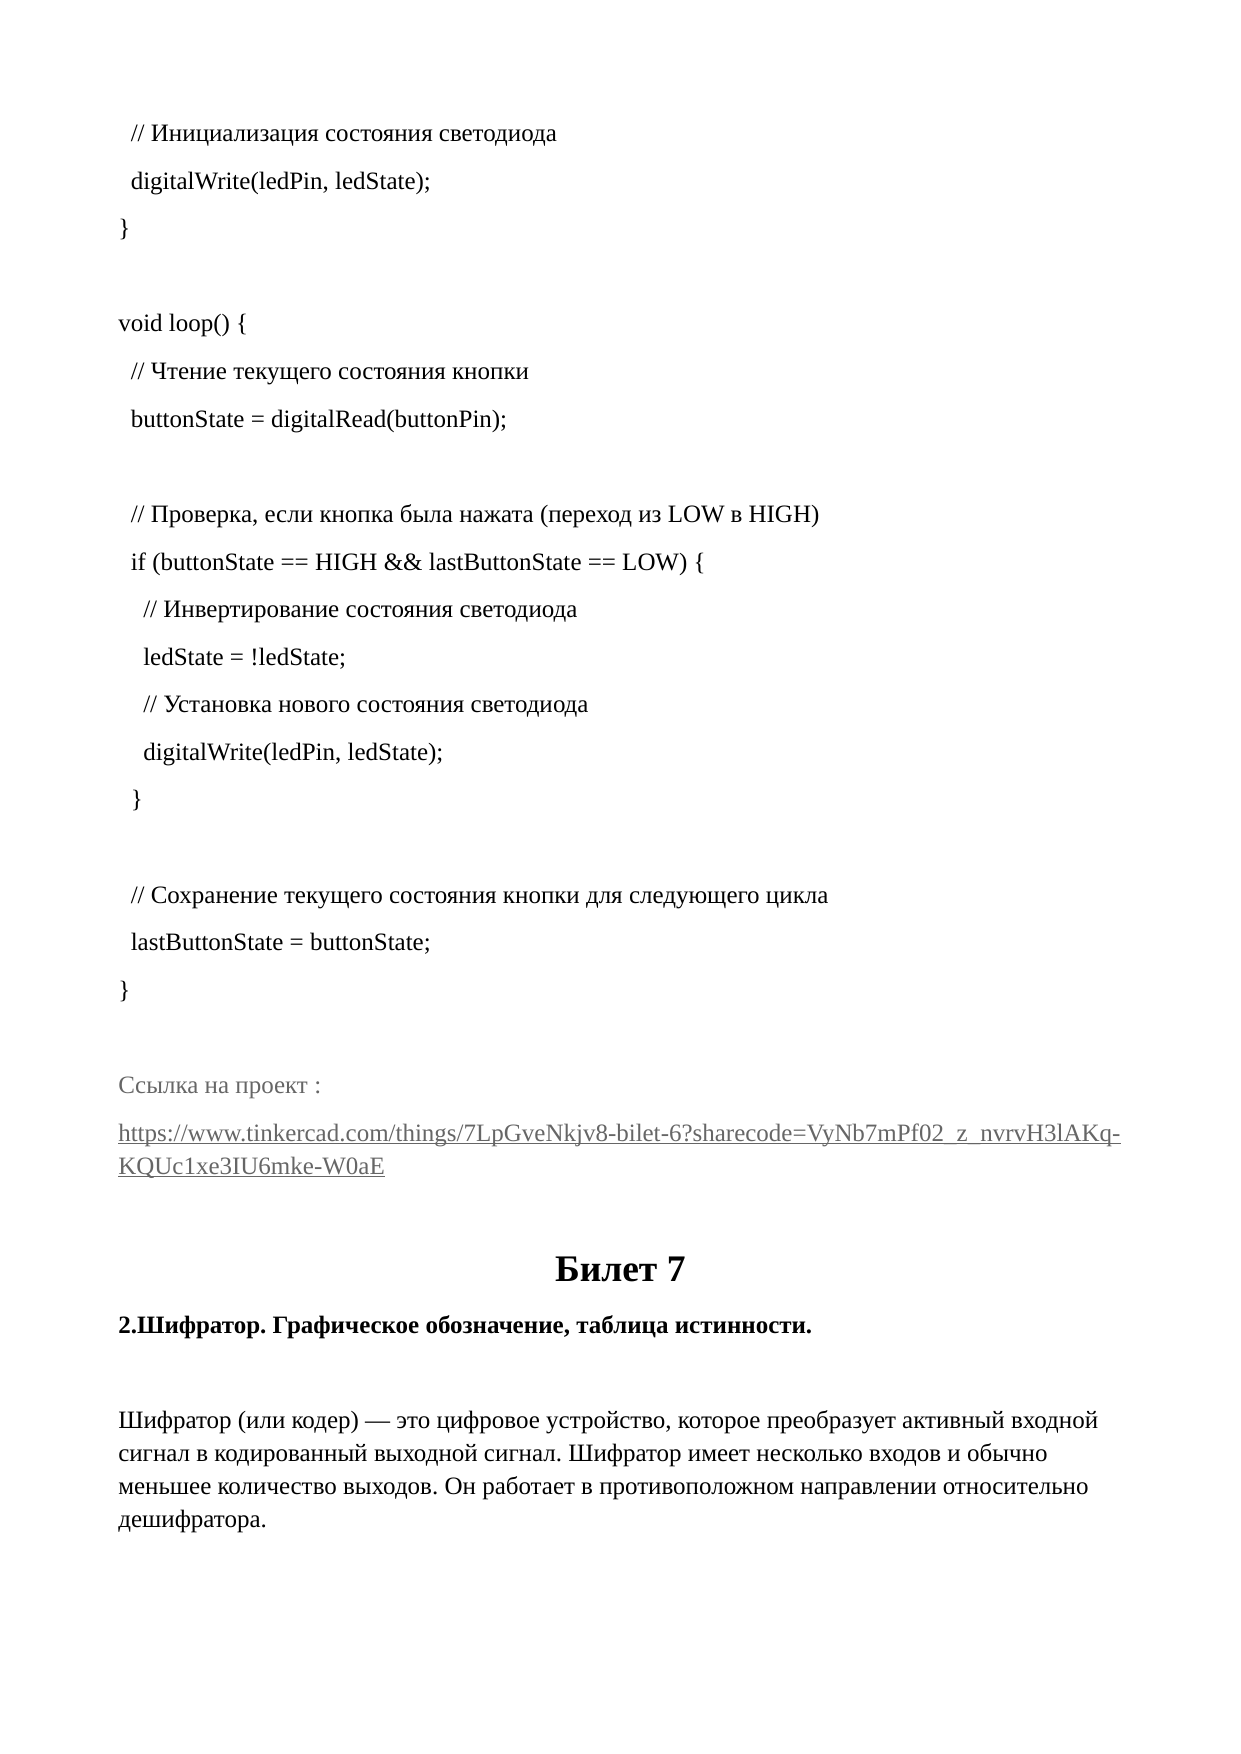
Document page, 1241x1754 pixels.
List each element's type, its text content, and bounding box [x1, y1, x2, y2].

text } [118, 975, 1122, 1004]
text Билет 7 [118, 1246, 1122, 1289]
text if (buttonState == HIGH && lastButtonState == LOW) { [118, 547, 1122, 575]
text } [118, 213, 1122, 242]
text lastButtonState = buttonState; [118, 927, 1122, 956]
text // Установка нового состояния светодиода [118, 689, 1122, 718]
text Ссылка на проект : [118, 1070, 1122, 1099]
text https://www.tinkercad.com/things/7LpGveNkjv8-bilet-6?sharecode=VyNb7mPf02_z_nvrvH3lAKq-KQUc1xe3IU6mke-W0aE [118, 1118, 1122, 1179]
text 2.Шифратор. Графическое обозначение, таблица истинности. [118, 1310, 1122, 1339]
text // Инвертирование состояния светодиода [118, 594, 1122, 623]
text } [118, 784, 1122, 813]
text digitalWrite(ledPin, ledState); [118, 737, 1122, 766]
text // Чтение текущего состояния кнопки [118, 356, 1122, 385]
text // Проверка, если кнопка была нажата (переход из LOW в HIGH) [118, 499, 1122, 528]
text void loop() { [118, 308, 1122, 337]
text Шифратор (или кодер) — это цифровое устройство, которое преобразует активный входной сигнал в кодированный выходной сигнал. Шифратор имеет несколько входов и обычно меньшее количество выходов. Он работает в противоположном направлении относительно дешифратора. [118, 1405, 1122, 1533]
text ledState = !ledState; [118, 642, 1122, 671]
text // Сохранение текущего состояния кнопки для следующего цикла [118, 880, 1122, 908]
text // Инициализация состояния светодиода [118, 118, 1122, 147]
text buttonState = digitalRead(buttonPin); [118, 404, 1122, 432]
text digitalWrite(ledPin, ledState); [118, 166, 1122, 194]
